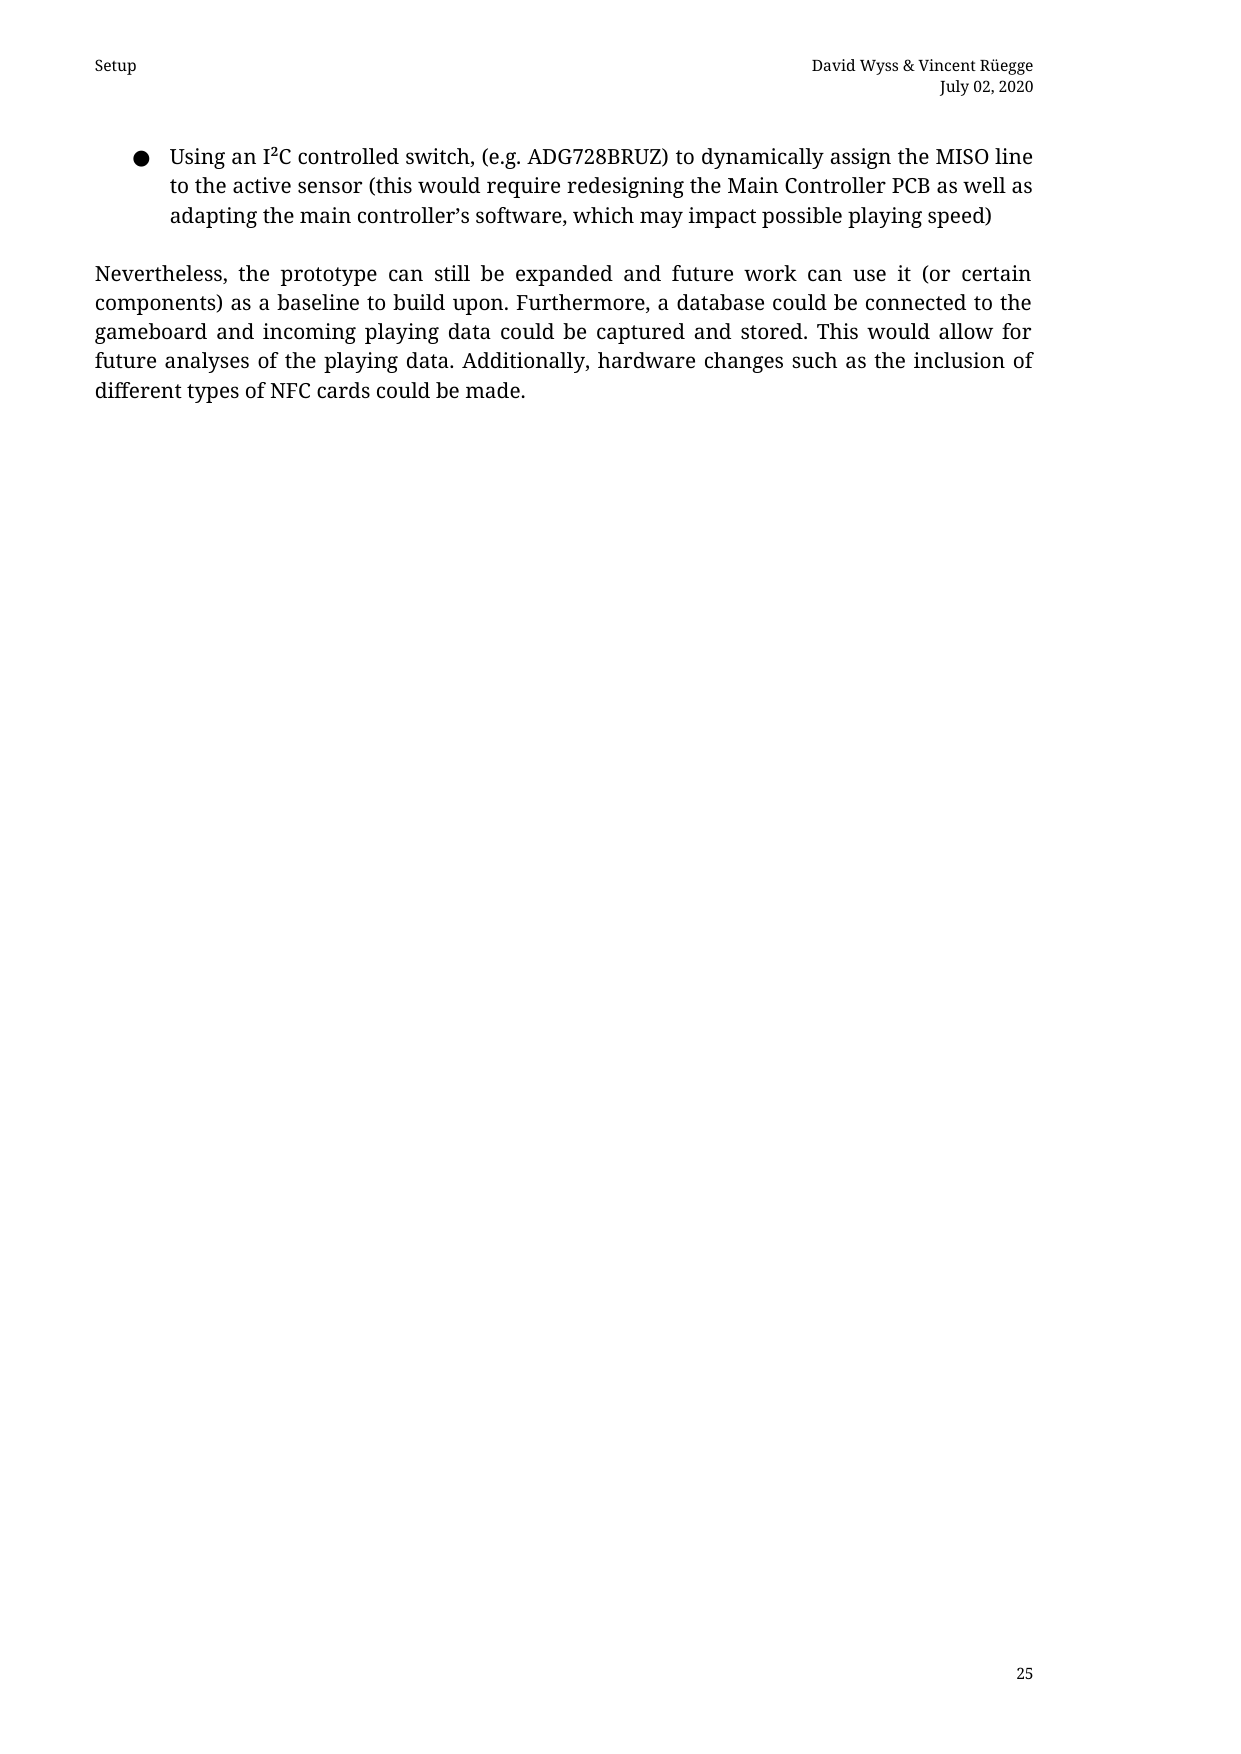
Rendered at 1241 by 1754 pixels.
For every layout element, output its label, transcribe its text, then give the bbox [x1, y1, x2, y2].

text Nevertheless, the prototype can still be expanded and future work can use it (or certain components) as a baseline to build upon. Furthermore, a database could be connected to the gameboard and incoming playing data could be captured and stored. This would allow for future analyses of the playing data. Additionally, hardware changes such as the inclusion of different types of NFC cards could be made. [94, 258, 1033, 404]
list Using an I²C controlled switch, (e.g. ADG728BRUZ) to dynamically assign the MISO line to the active sensor (this would require redesigning the Main Controller PCB as well as adapting the main controller’s software, which may impact possible playing speed) [132, 142, 1033, 229]
